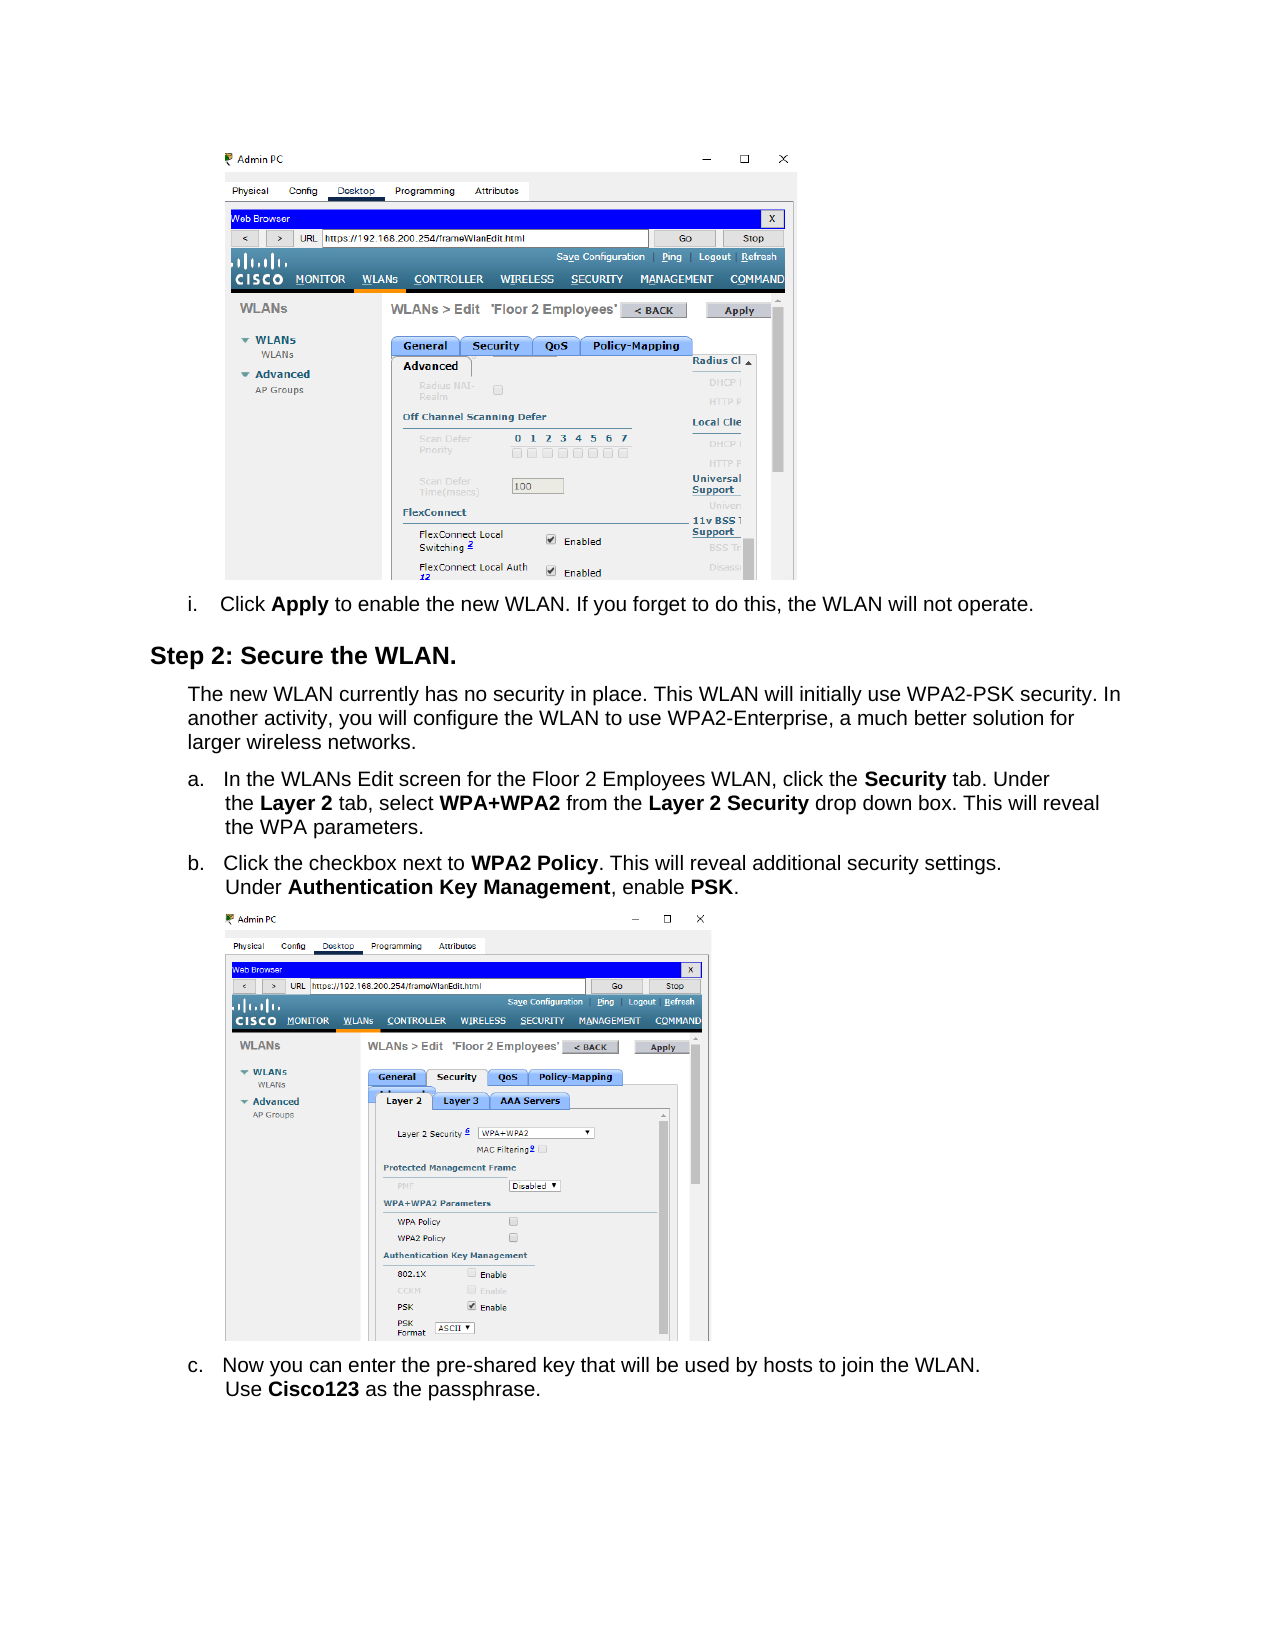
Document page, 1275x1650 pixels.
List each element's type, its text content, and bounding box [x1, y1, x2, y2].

text i. Click Apply to enable the new WLAN. If you forget to do this, the WLAN will not operate. [187, 592, 1125, 616]
picture [225, 150, 798, 580]
text b. Click the checkbox next to WPA2 Policy. This will reveal additional security settings. Under Authentication Key Management, enable PSK. [187, 851, 1125, 899]
text a. In the WLANs Edit screen for the Floor 2 Employees WLAN, click the Security tab. Under the Layer 2 tab, select WPA+WPA2 from the Layer 2 Security drop down box. This will reveal the WPA parameters. [187, 767, 1125, 838]
list Step 2: Secure the WLAN. [150, 641, 1125, 670]
list The new WLAN currently has no security in place. This WLAN will initially use WPA2-PSK security. In another activity, you will configure the WLAN to use WPA2-Enterprise, a much better solution for larger wireless networks. [187, 682, 1125, 754]
text c. Now you can enter the pre-shared key that will be used by hosts to join the WLAN. Use Cisco123 as the passphrase. [187, 1353, 1125, 1401]
picture [225, 911, 712, 1341]
